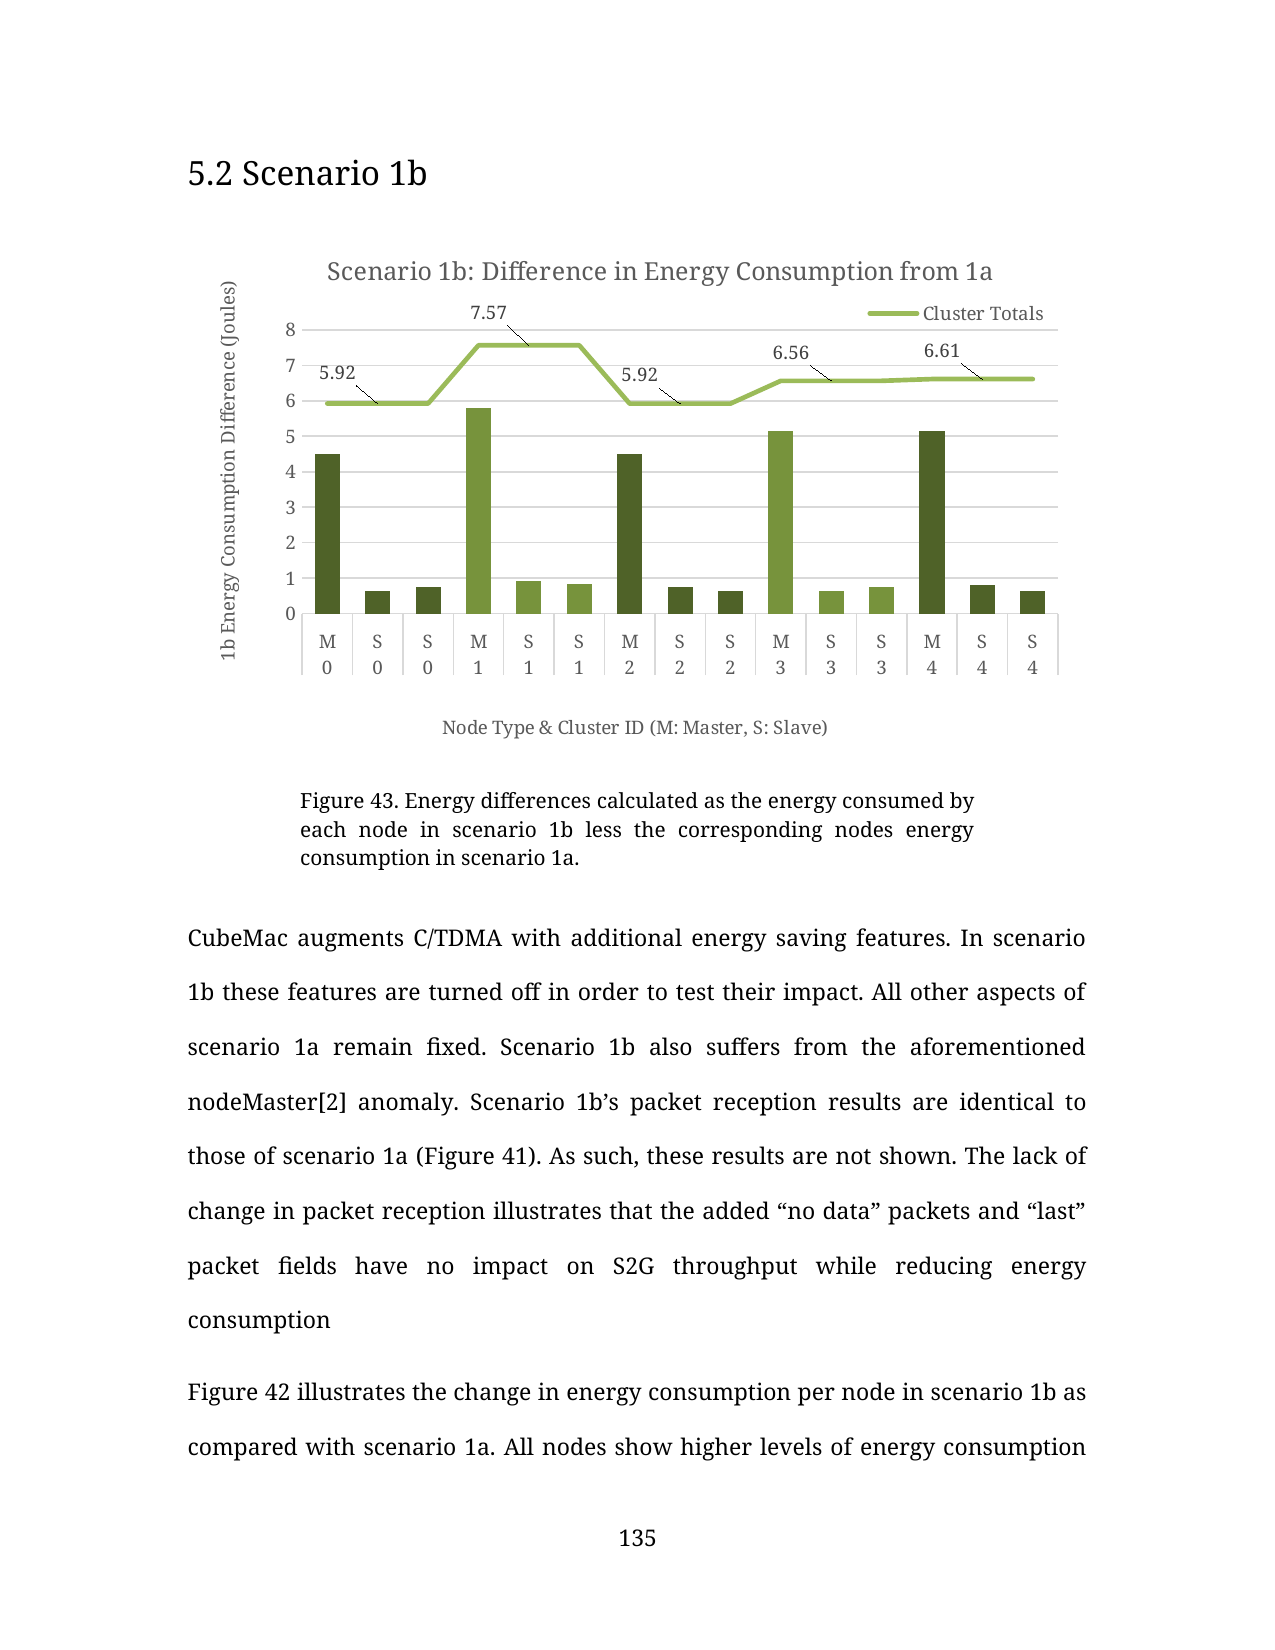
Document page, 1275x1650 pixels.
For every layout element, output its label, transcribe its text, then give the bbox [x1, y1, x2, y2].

subtitle Scenario 1b [187, 150, 1087, 195]
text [187, 1376, 1087, 1462]
text Figure 43. Energy differences calculated as the energy consumed by each node in scenario 1b less the corresponding nodes energy consumption in scenario 1a. [300, 786, 975, 872]
text CubeMac augments C/TDMA with additional energy saving features. In scenario 1b these features are turned off in order to test their impact. All other aspects of scenario 1a remain fixed. Scenario 1b also suffers from the aforementioned nodeMaster[2] anomaly. Scenario 1b’s packet reception results are identical to those of scenario 1a (Figure 41). As such, these results are not shown. The lack of change in packet reception illustrates that the added “no data” packets and “last” packet fields have no impact on S2G throughput while reducing energy consumption [187, 922, 1087, 1336]
